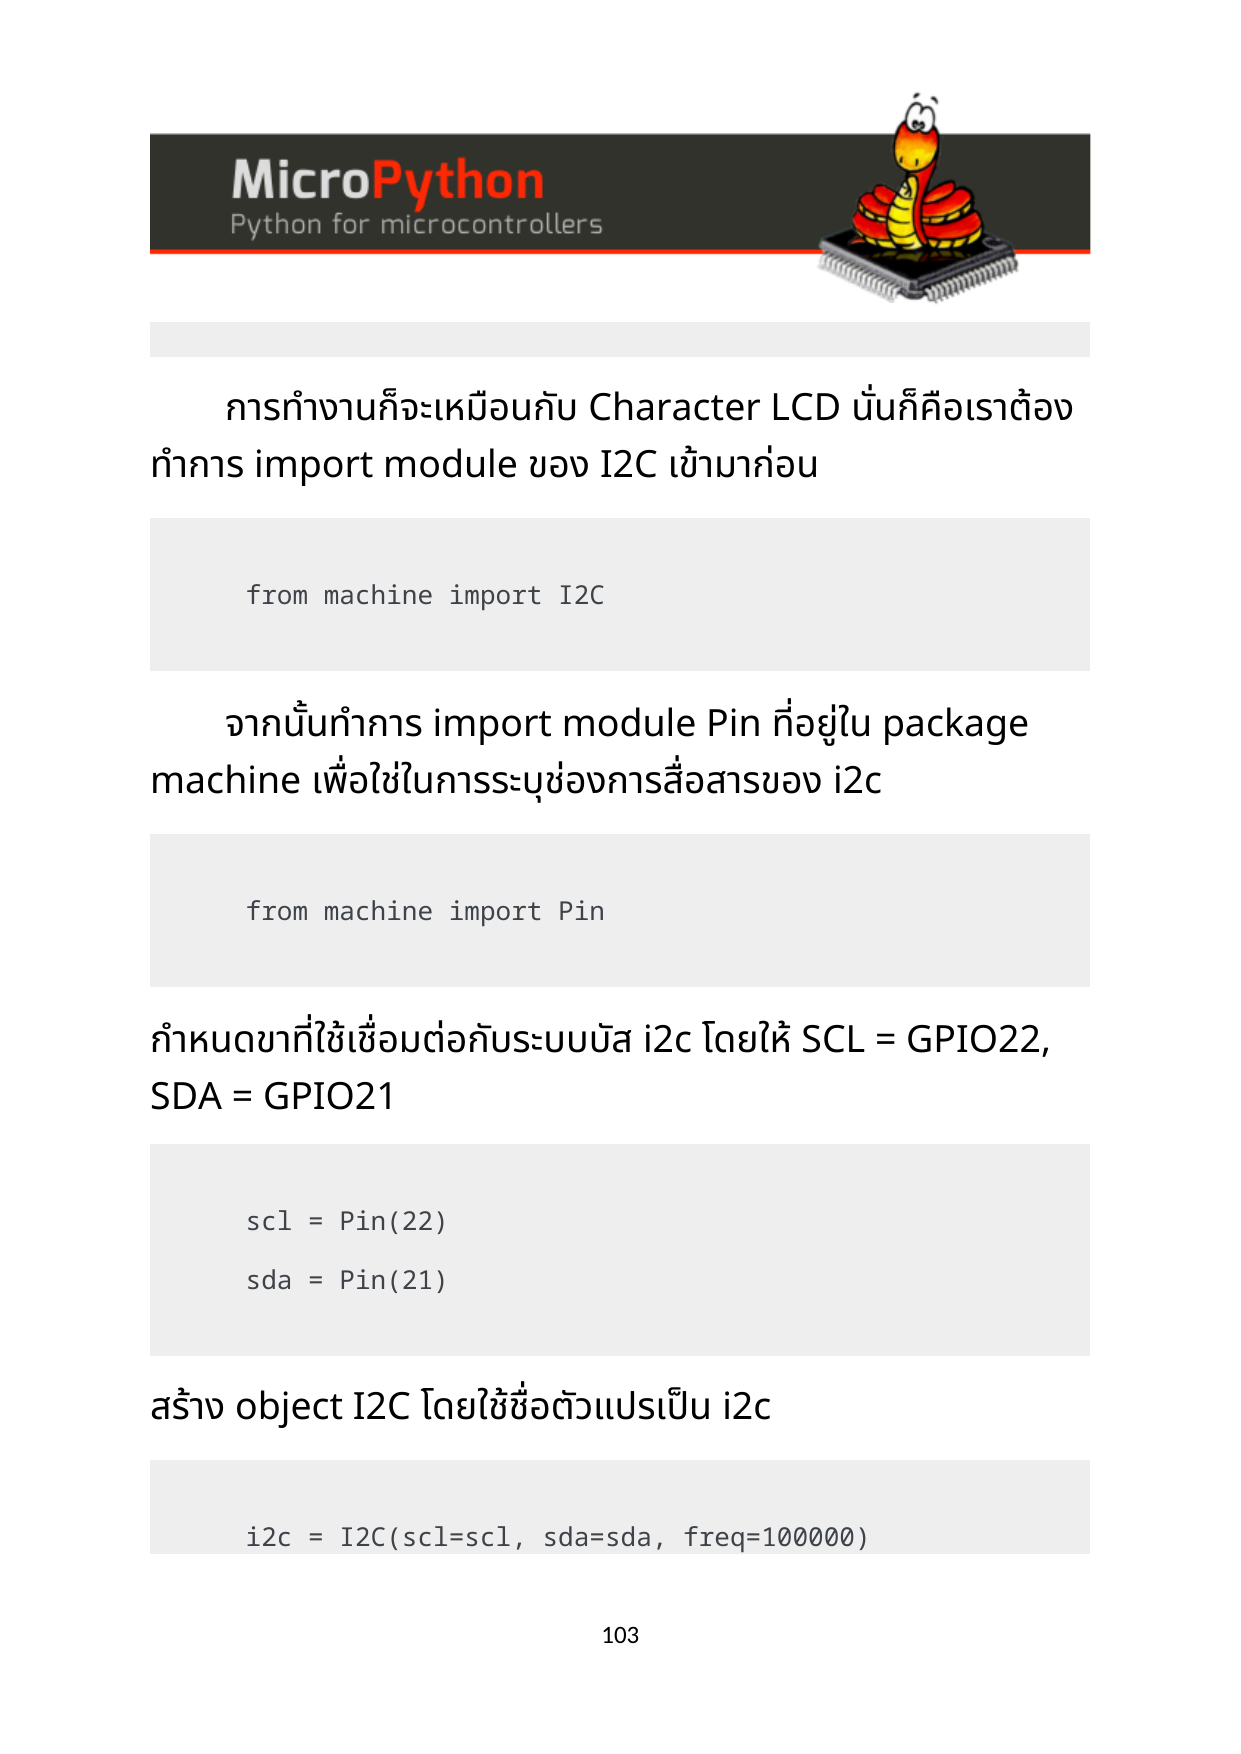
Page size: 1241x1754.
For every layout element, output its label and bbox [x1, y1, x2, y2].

picture [150, 73, 1091, 322]
